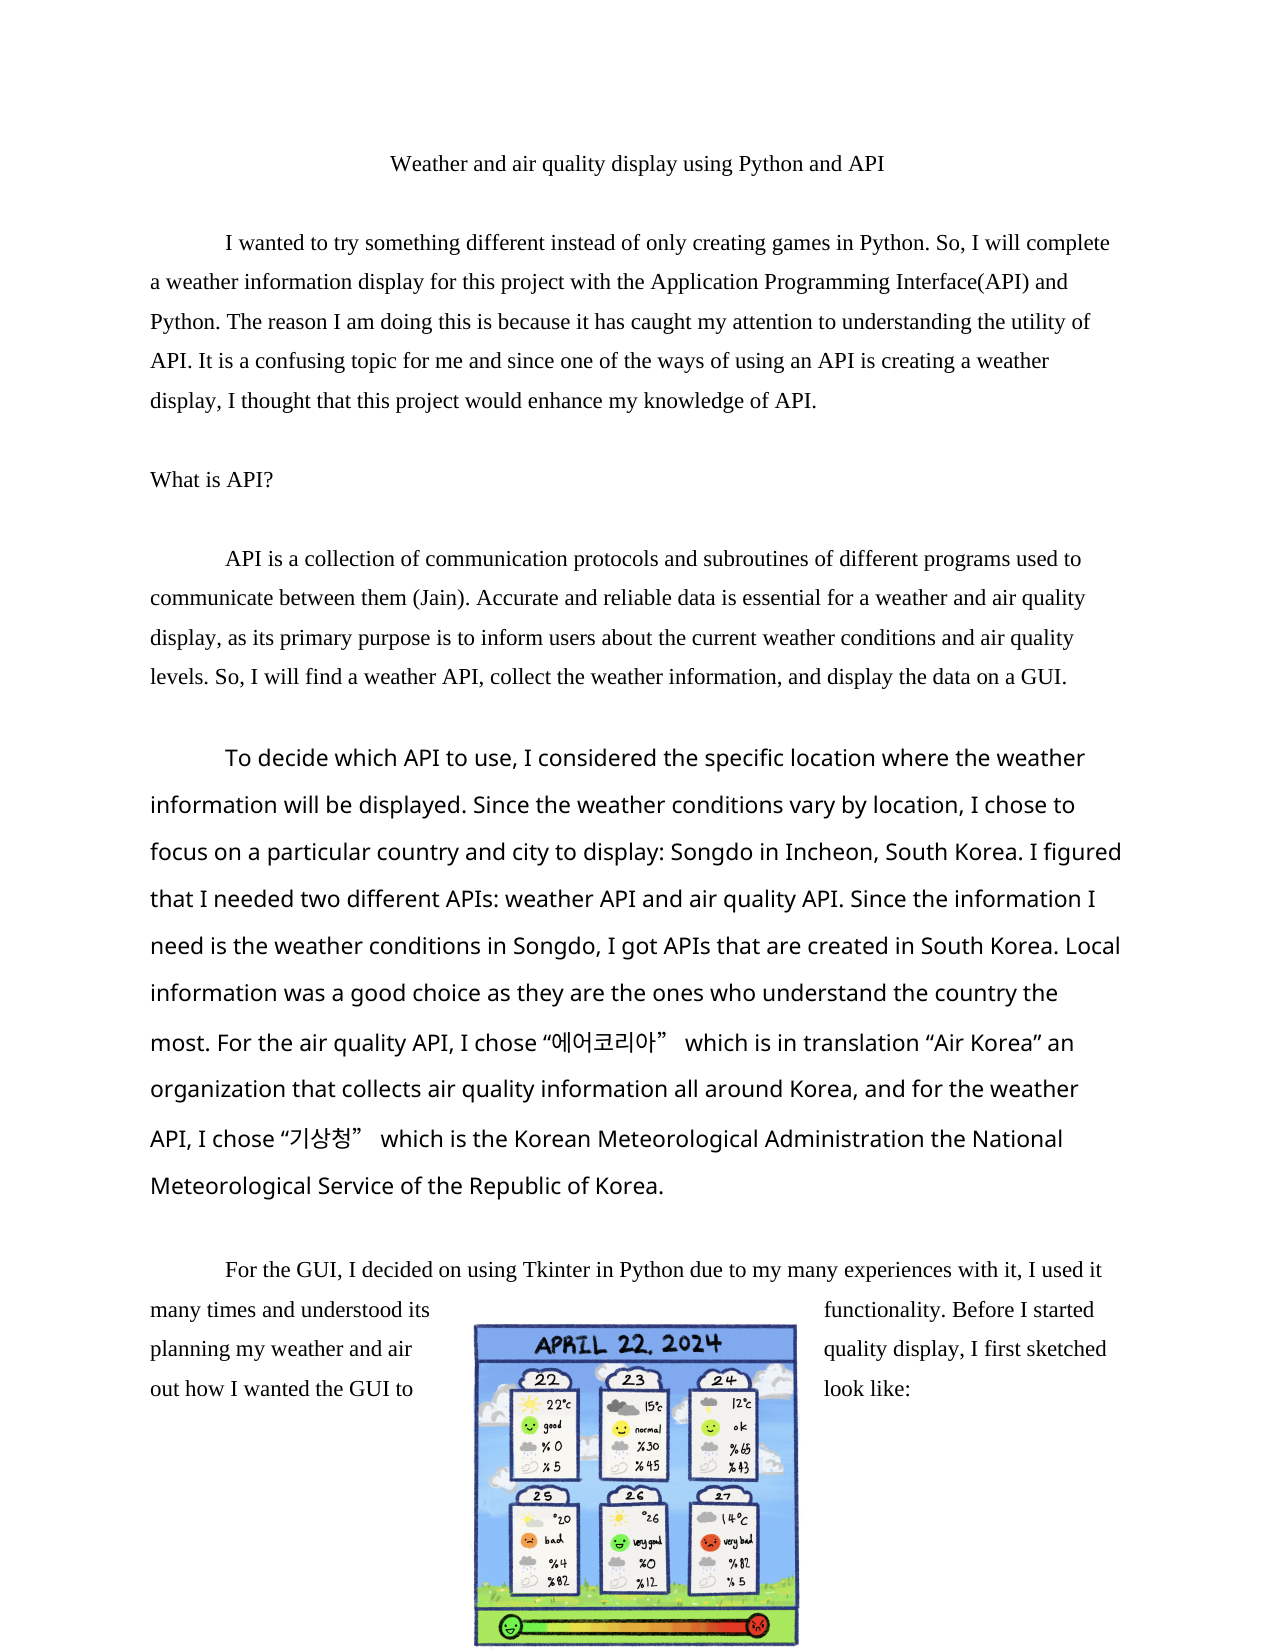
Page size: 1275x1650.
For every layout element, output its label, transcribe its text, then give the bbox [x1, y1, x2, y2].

text I wanted to try something different instead of only creating games in Python. So, I will complete a weather information display for this project with the Application Programming Interface(API) and Python. The reason I am doing this is because it has caught my attention to understanding the utility of API. It is a confusing topic for me and since one of the ways of using an API is creating a weather display, I thought that this project would enhance my knowledge of API. [150, 229, 1125, 413]
text What is API? [150, 466, 1125, 492]
text API is a collection of communication protocols and subroutines of different programs used to communicate between them (Jain). Accurate and reliable data is essential for a weather and air quality display, as its primary purpose is to inform users about the current weather conditions and air quality levels. So, I will find a weather API, collect the weather information, and display the data on a GUI. [150, 545, 1125, 689]
picture [469, 1321, 805, 1650]
text Weather and air quality display using Python and API [150, 150, 1125, 176]
text For the GUI, I decided on using Tkinter in Python due to my many experiences with it, I used it many times and understood its functionality. Before I started planning my weather and air quality display, I first sketched out how I wanted the GUI to look like: [150, 1256, 1125, 1401]
text To decide which API to use, I considered the specific location where the weather information will be displayed. Since the weather conditions vary by location, I chose to focus on a particular country and city to display: Songdo in Incheon, South Korea. I figured that I needed two different APIs: weather API and air quality API. Since the information I need is the weather conditions in Songdo, I got APIs that are created in South Korea. Local information was a good choice as they are the ones who understand the country the most. For the air quality API, I chose “에어코리아” which is in translation “Air Korea” an organization that collects air quality information all around Korea, and for the weather API, I chose “기상청” which is the Korean Meteorological Administration the National Meteorological Service of the Republic of Korea. [150, 742, 1125, 1201]
